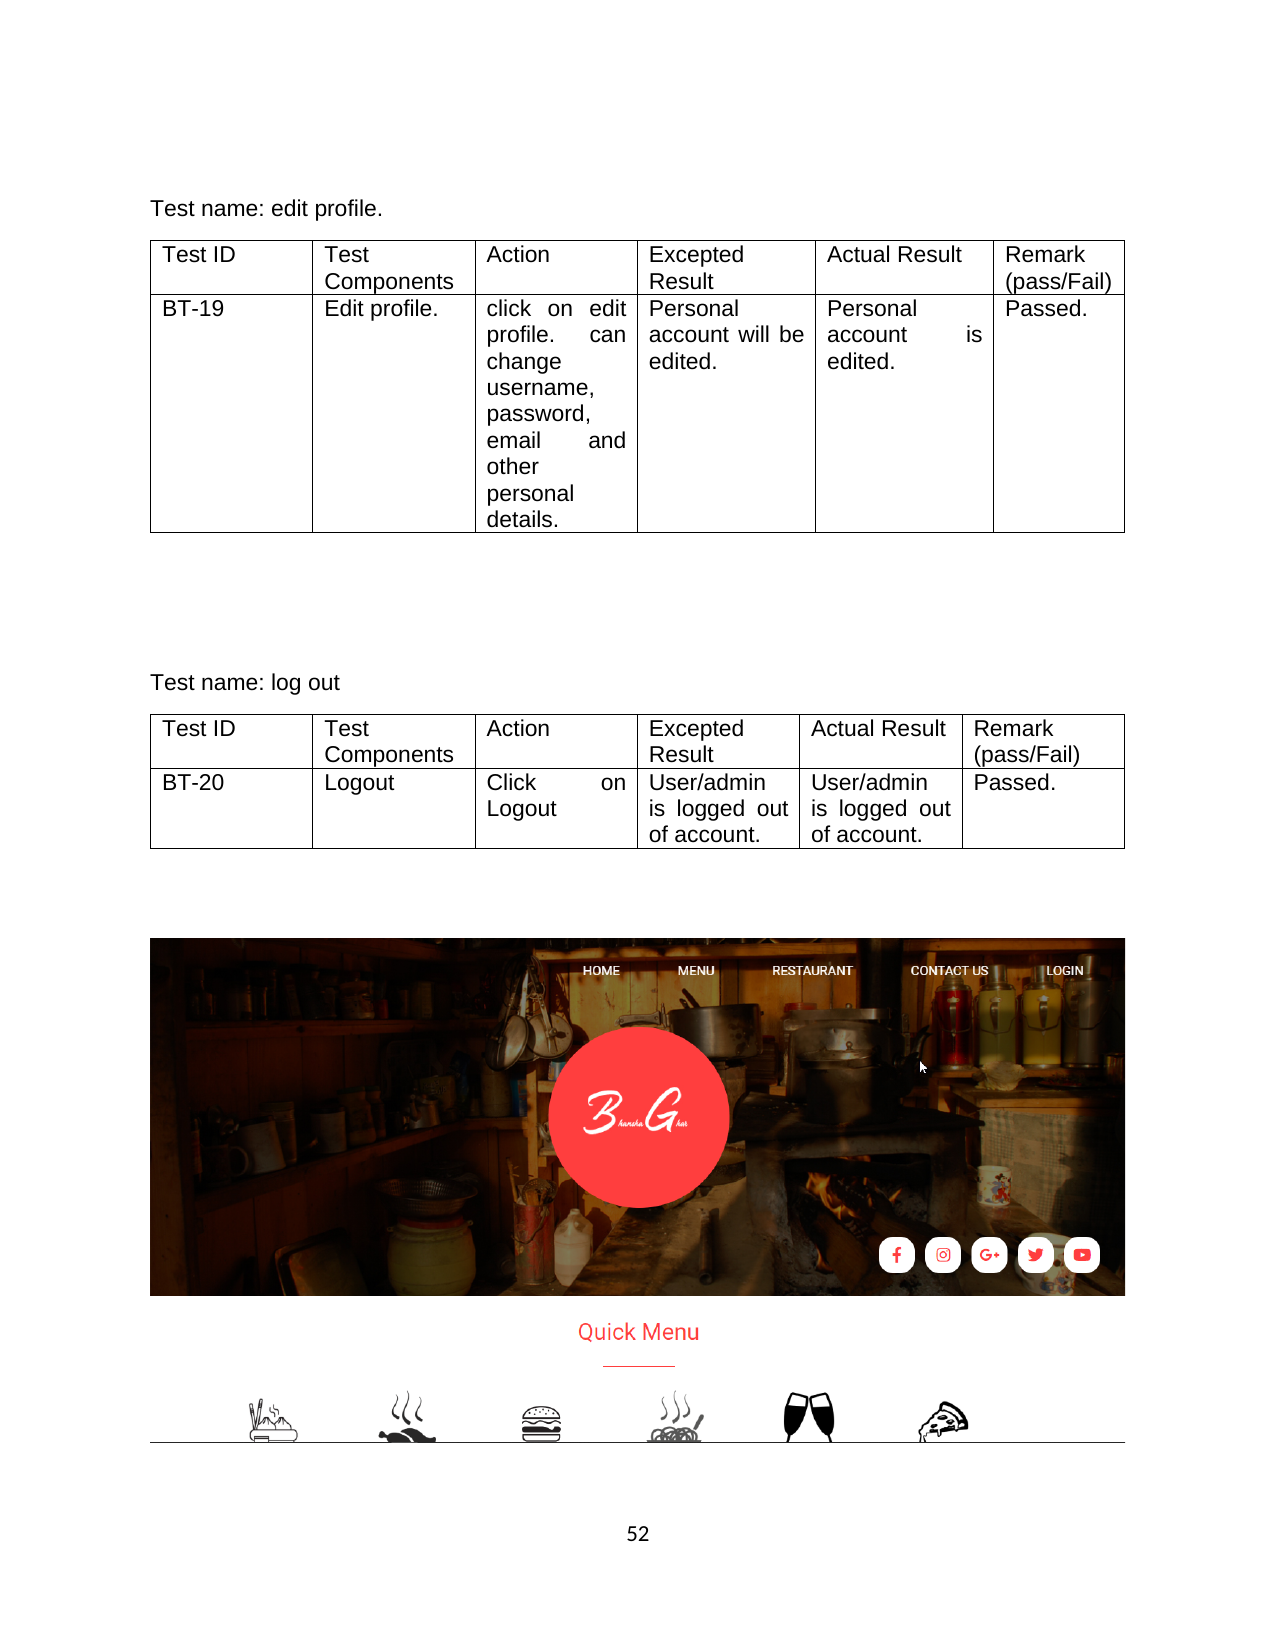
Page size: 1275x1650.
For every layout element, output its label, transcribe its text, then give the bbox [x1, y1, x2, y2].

table_cell Personal account is edited. [816, 295, 993, 532]
table_cell Logout [313, 769, 475, 847]
table_header Remark (pass/Fail) [994, 241, 1124, 294]
table_cell User/admin is logged out of account. [800, 769, 962, 847]
text Test name: log out [150, 668, 1125, 695]
table_cell Passed. [994, 295, 1124, 532]
table_cell Click on Logout [476, 769, 637, 847]
table_header Actual Result [816, 241, 993, 294]
table_header Excepted Result [638, 241, 815, 294]
table_header Actual Result [800, 715, 962, 767]
text Test name: edit profile. [150, 195, 1125, 221]
table_header Excepted Result [638, 715, 799, 767]
table_header Test ID [151, 715, 312, 767]
table_header Action [476, 715, 637, 767]
table_cell BT-19 [151, 295, 312, 532]
table_cell Edit profile. [313, 295, 475, 532]
table_cell Passed. [963, 769, 1124, 847]
table_header Test Components [313, 241, 475, 294]
table_header Action [476, 241, 637, 294]
table_cell User/admin is logged out of account. [638, 769, 799, 847]
table_header Test Components [313, 715, 475, 767]
picture [150, 938, 1125, 1443]
table_header Test ID [151, 241, 312, 294]
table_cell Personal account will be edited. [638, 295, 815, 532]
table_cell click on edit profile. can change username, password, email and other personal details. [476, 295, 637, 532]
table_cell BT-20 [151, 769, 312, 847]
table_header Remark (pass/Fail) [963, 715, 1124, 767]
